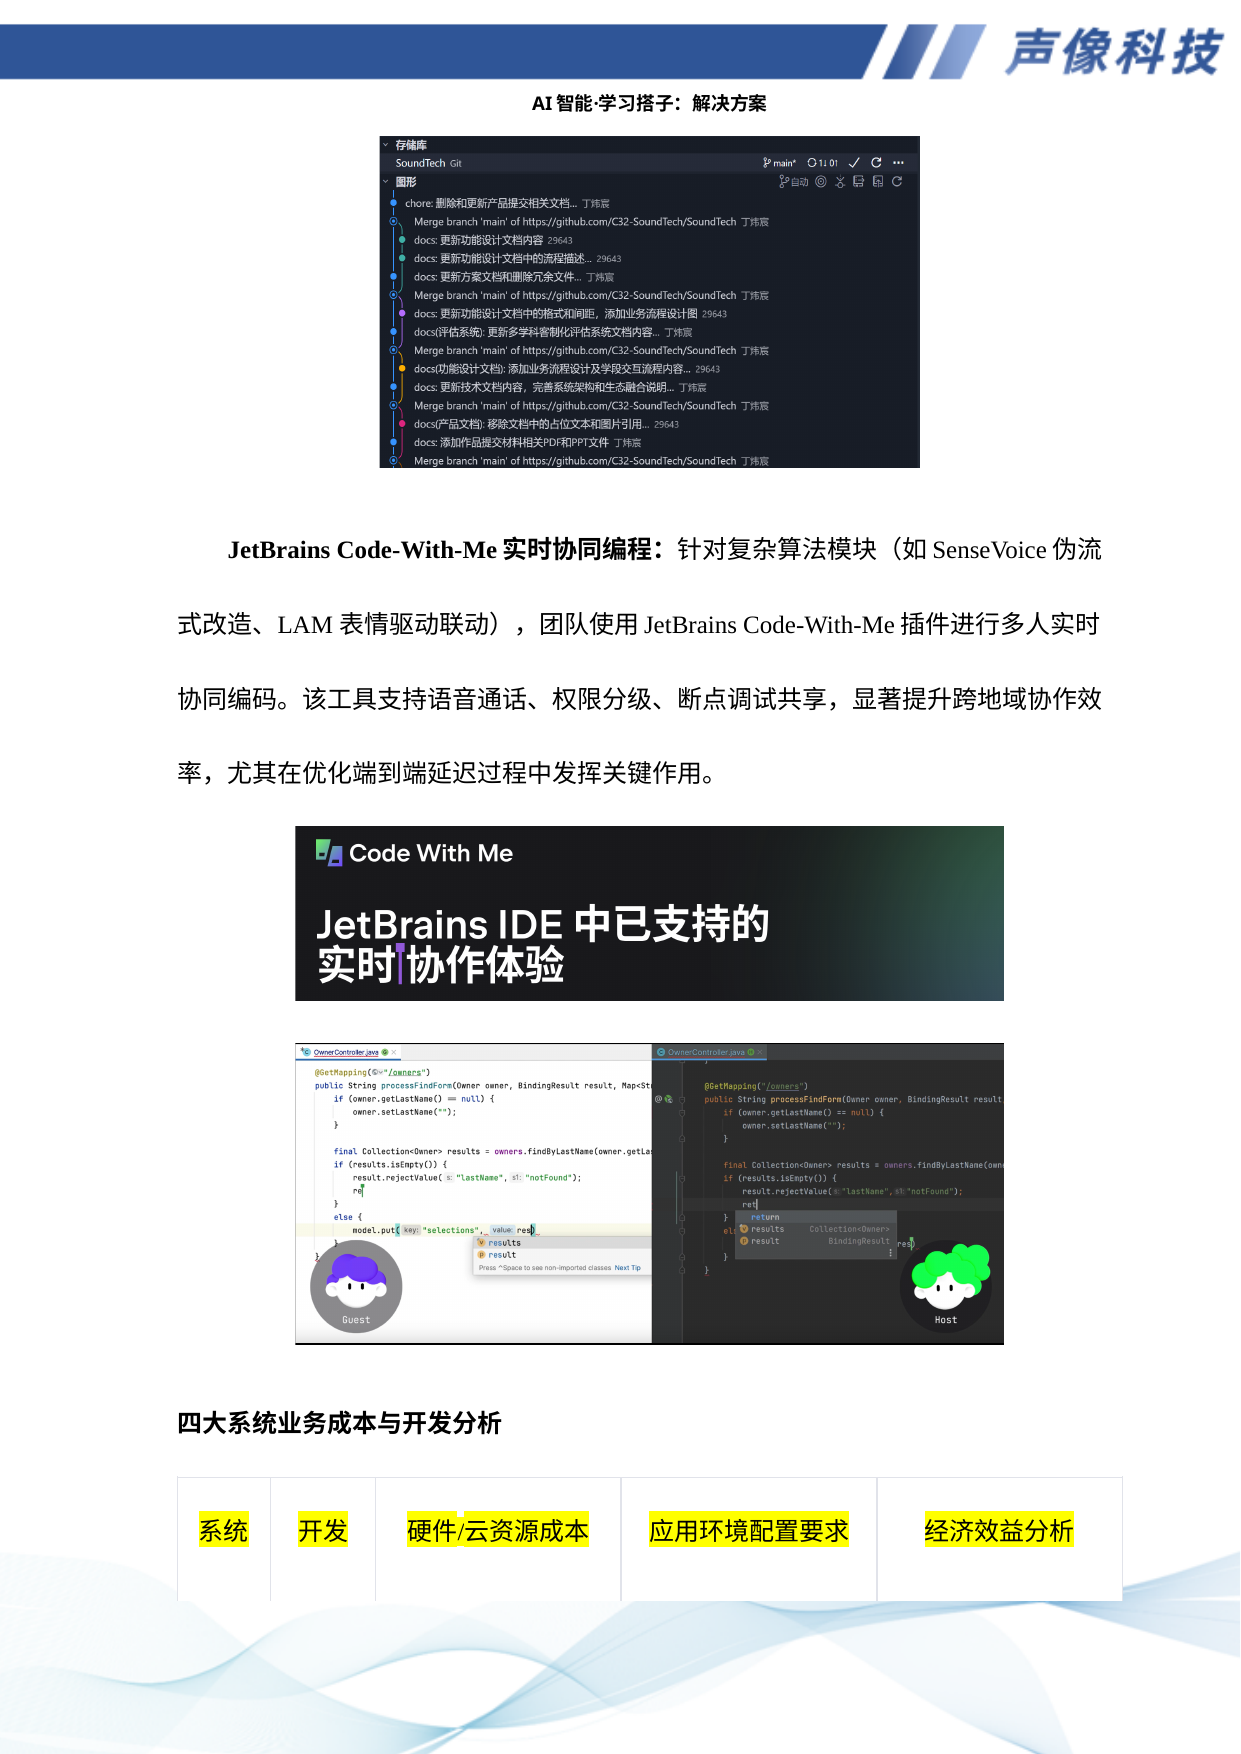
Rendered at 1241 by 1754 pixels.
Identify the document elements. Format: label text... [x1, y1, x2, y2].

table_header 经济效益分析 [878, 1478, 1122, 1601]
table_header 开发成本（人月） [271, 1478, 375, 1601]
text 四大系统业务成本与开发分析 [177, 1389, 1122, 1454]
text JetBrains Code-With-Me实时协同编程：针对复杂算法模块（如SenseVoice伪流式改造、LAM 表情驱动联动），团队使用JetBrains Code-With-Me插件进行多人实时协同编码。该工具支持语音通话、权限分级、断点调试共享，显著提升跨地域协作效率，尤其在优化端到端延迟过程中发挥关键作用。 [177, 516, 1122, 804]
picture [0, 0, 1241, 1754]
table_header 应用环境配置要求 [622, 1478, 876, 1601]
table_header 硬件/云资源成本 [376, 1478, 620, 1601]
table_header 系统名称 [178, 1478, 270, 1601]
